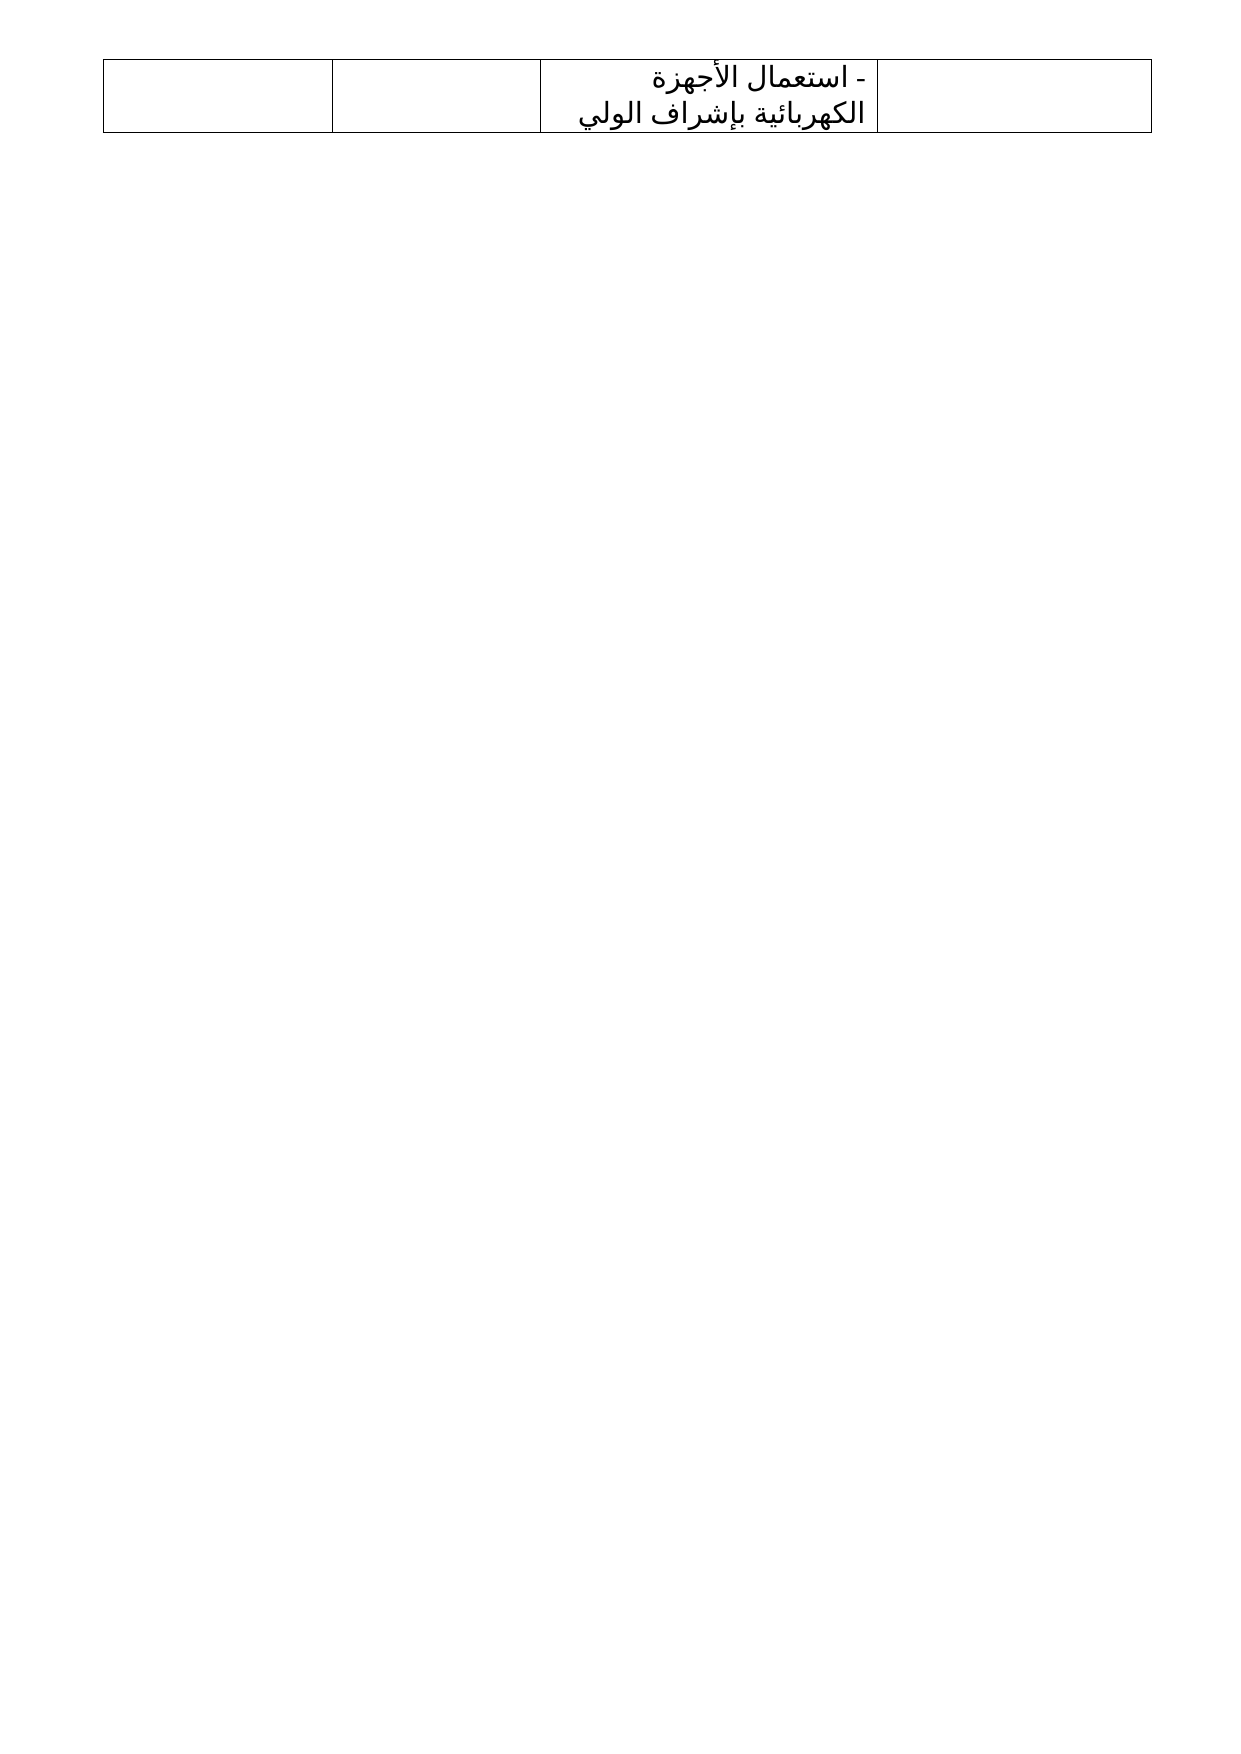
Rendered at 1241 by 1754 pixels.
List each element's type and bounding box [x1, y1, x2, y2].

table_cell [878, 60, 1151, 132]
table_cell [541, 60, 877, 132]
table_cell [333, 60, 540, 132]
table_cell [104, 60, 332, 132]
